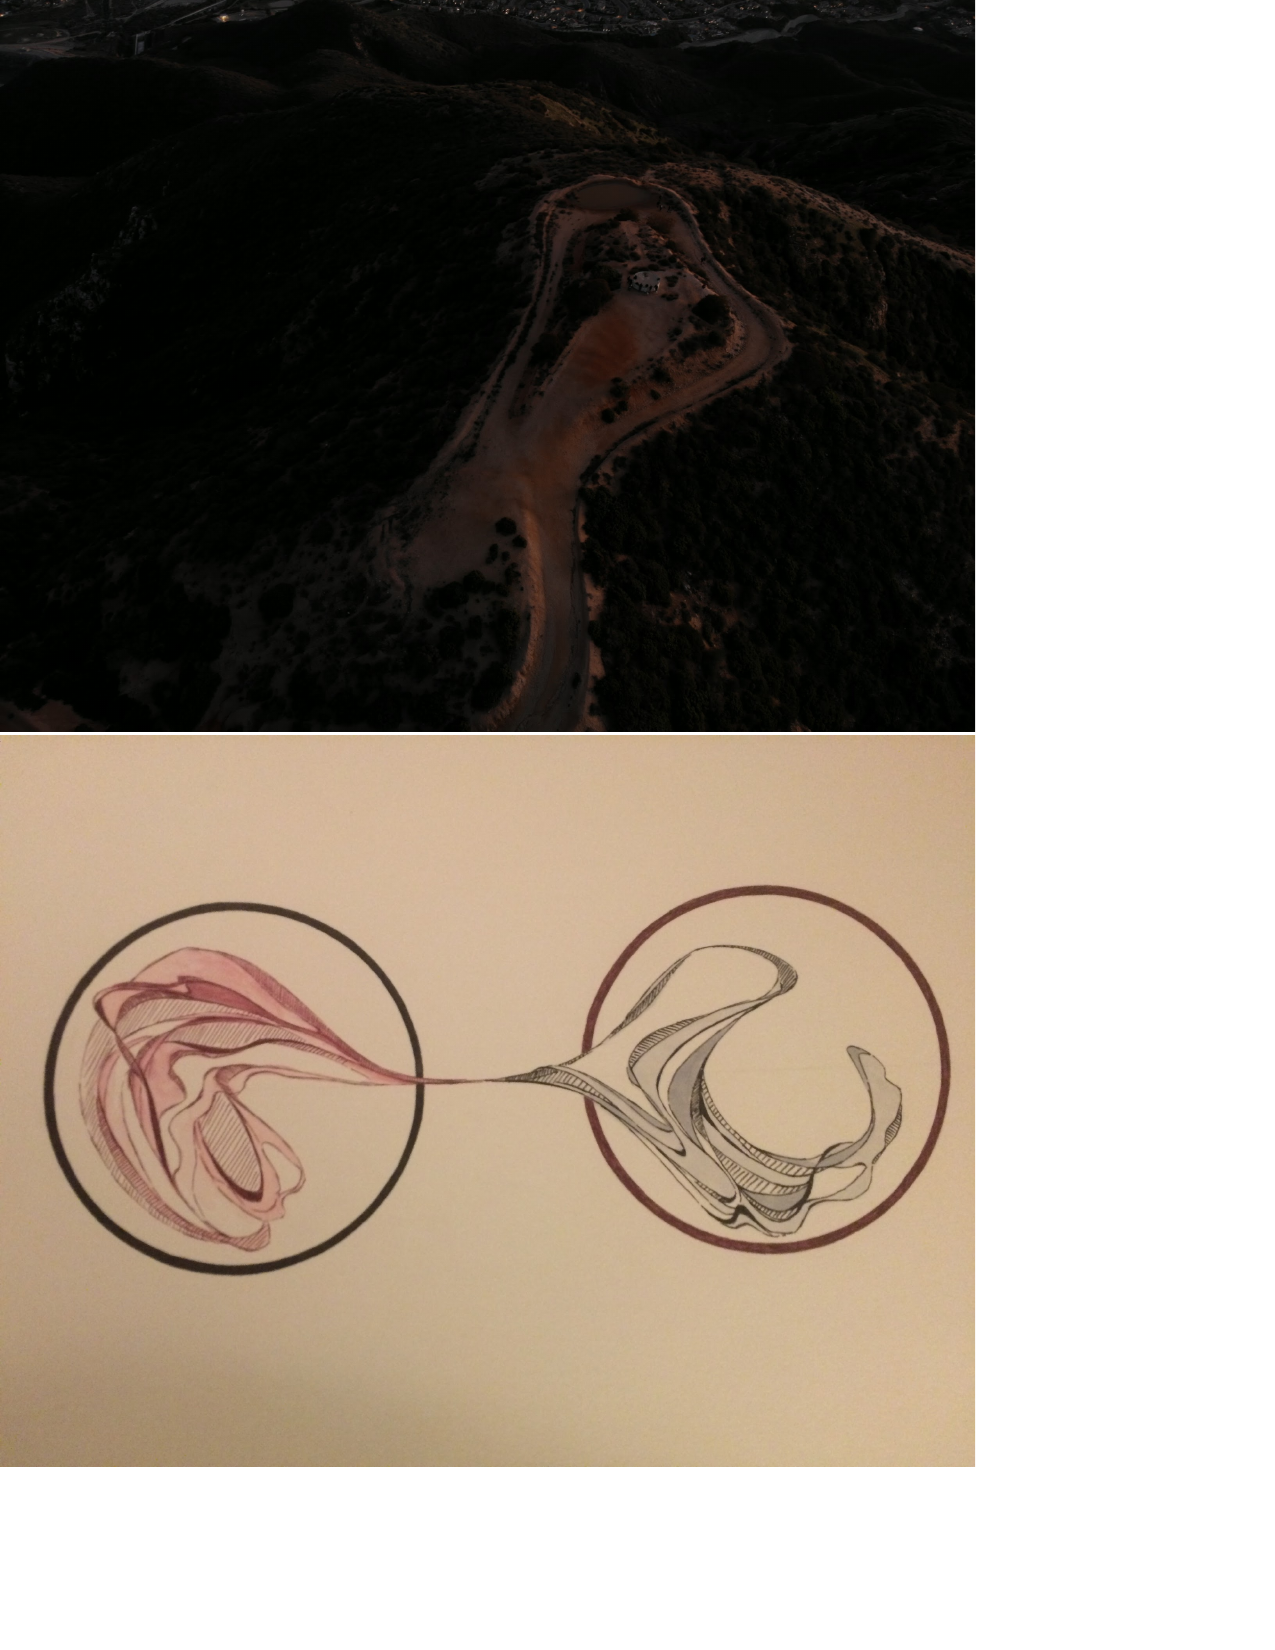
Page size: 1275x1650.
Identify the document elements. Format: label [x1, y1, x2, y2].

picture [0, 0, 976, 732]
picture [0, 735, 976, 1467]
